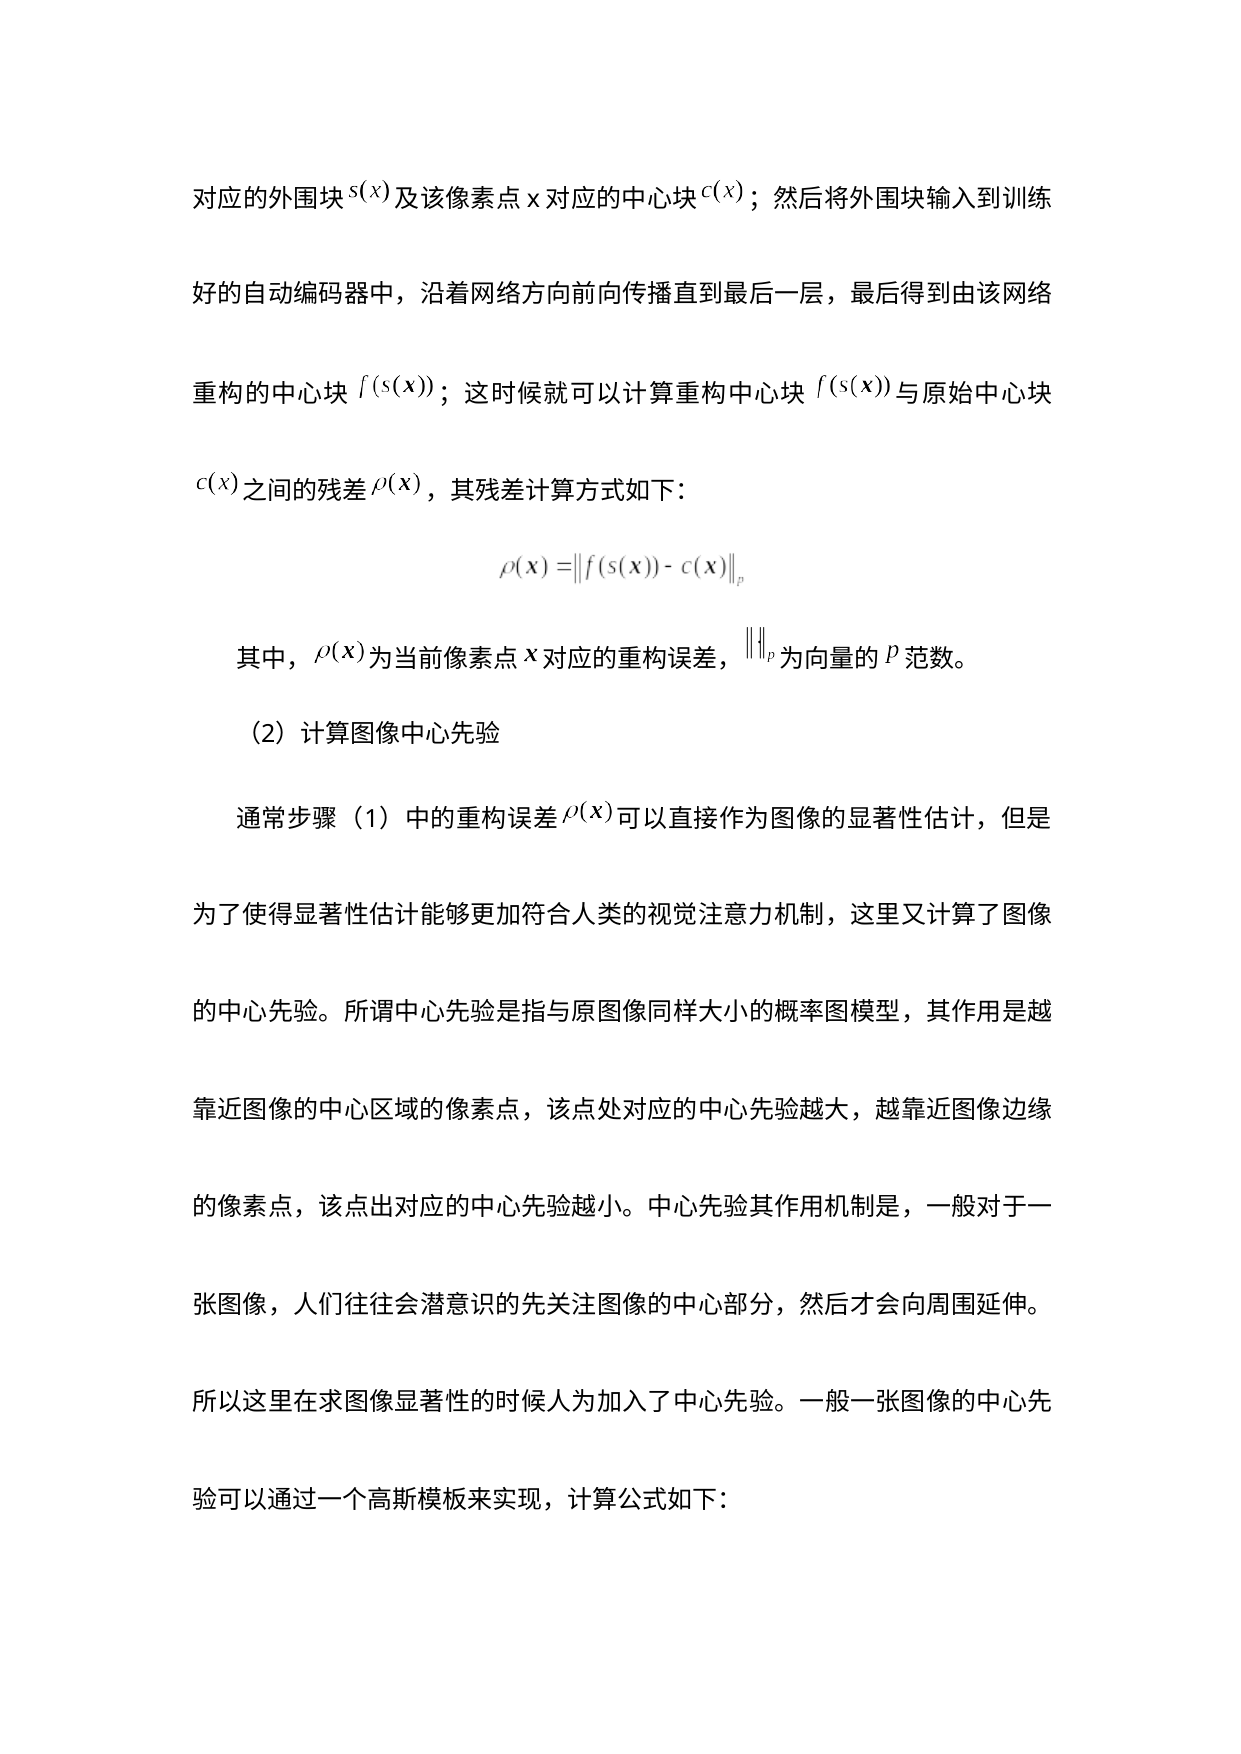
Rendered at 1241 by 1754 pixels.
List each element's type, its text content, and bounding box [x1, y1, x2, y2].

text 其中，为当前像素点对应的重构误差，为向量的范数。 [192, 616, 1053, 681]
text 通常步骤（1）中的重构误差可以直接作为图像的显著性估计，但是为了使得显著性估计能够更加符合人类的视觉注意力机制，这里又计算了图像的中心先验。所谓中心先验是指与原图像同样大小的概率图模型，其作用是越靠近图像的中心区域的像素点，该点处对应的中心先验越大，越靠近图像边缘的像素点，该点出对应的中心先验越小。中心先验其作用机制是，一般对于一张图像，人们往往会潜意识的先关注图像的中心部分，然后才会向周围延伸。所以这里在求图像显著性的时候人为加入了中心先验。一般一张图像的中心先验可以通过一个高斯模板来实现，计算公式如下： [192, 782, 1053, 1530]
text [192, 162, 1053, 519]
text （2）计算图像中心先验 [192, 699, 1053, 764]
